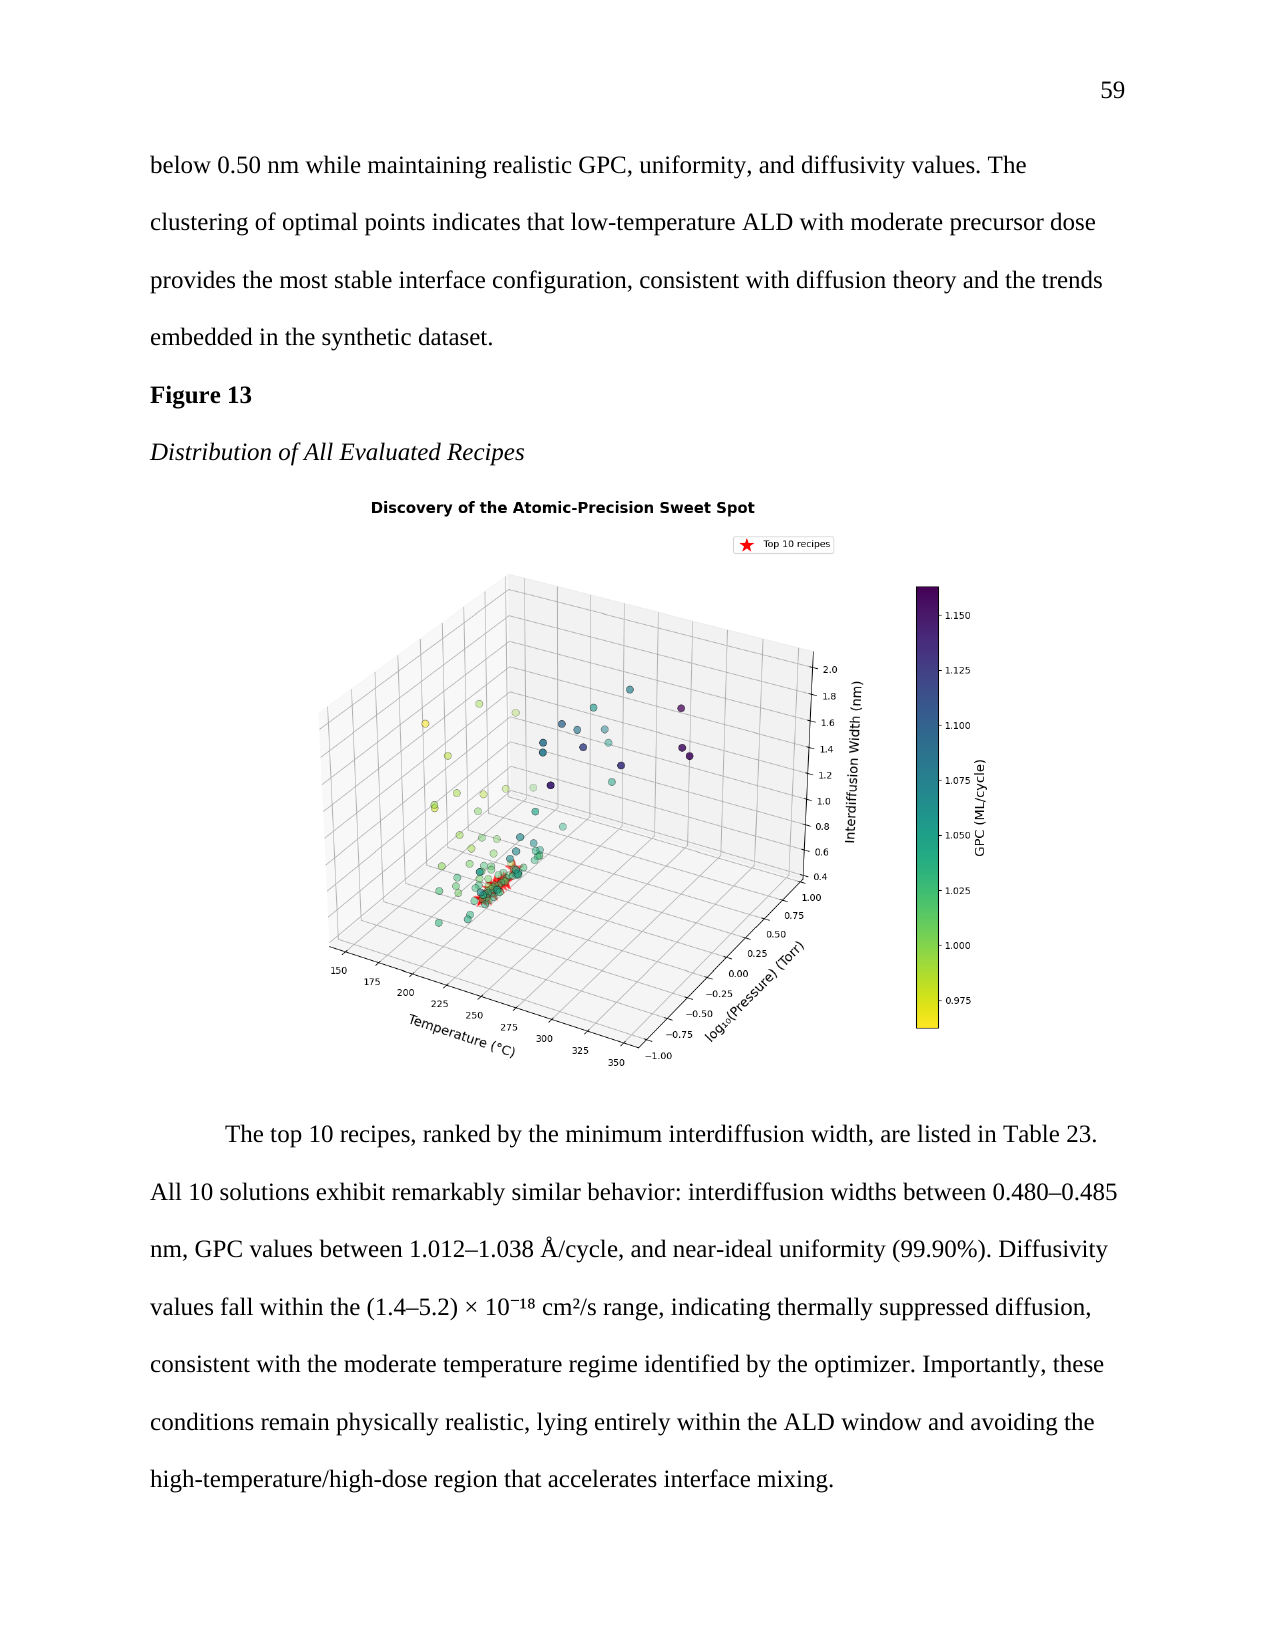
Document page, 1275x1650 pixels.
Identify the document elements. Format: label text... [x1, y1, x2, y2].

text Figure 13 Distribution of All Evaluated Recipes [150, 380, 1125, 466]
picture [281, 495, 994, 1089]
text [150, 150, 1125, 351]
text The top 10 recipes, ranked by the minimum interdiffusion width, are listed in Table 23. All 10 solutions exhibit remarkably similar behavior: interdiffusion widths between 0.480–0.485 nm, GPC values between 1.012–1.038 Å/cycle, and near-ideal uniformity (99.90%). Diffusivity values fall within the (1.4–5.2) × 10⁻¹⁸ cm²/s range, indicating thermally suppressed diffusion, consistent with the moderate temperature regime identified by the optimizer. Importantly, these conditions remain physically realistic, lying entirely within the ALD window and avoiding the high-temperature/high-dose region that accelerates interface mixing. [150, 1119, 1125, 1493]
